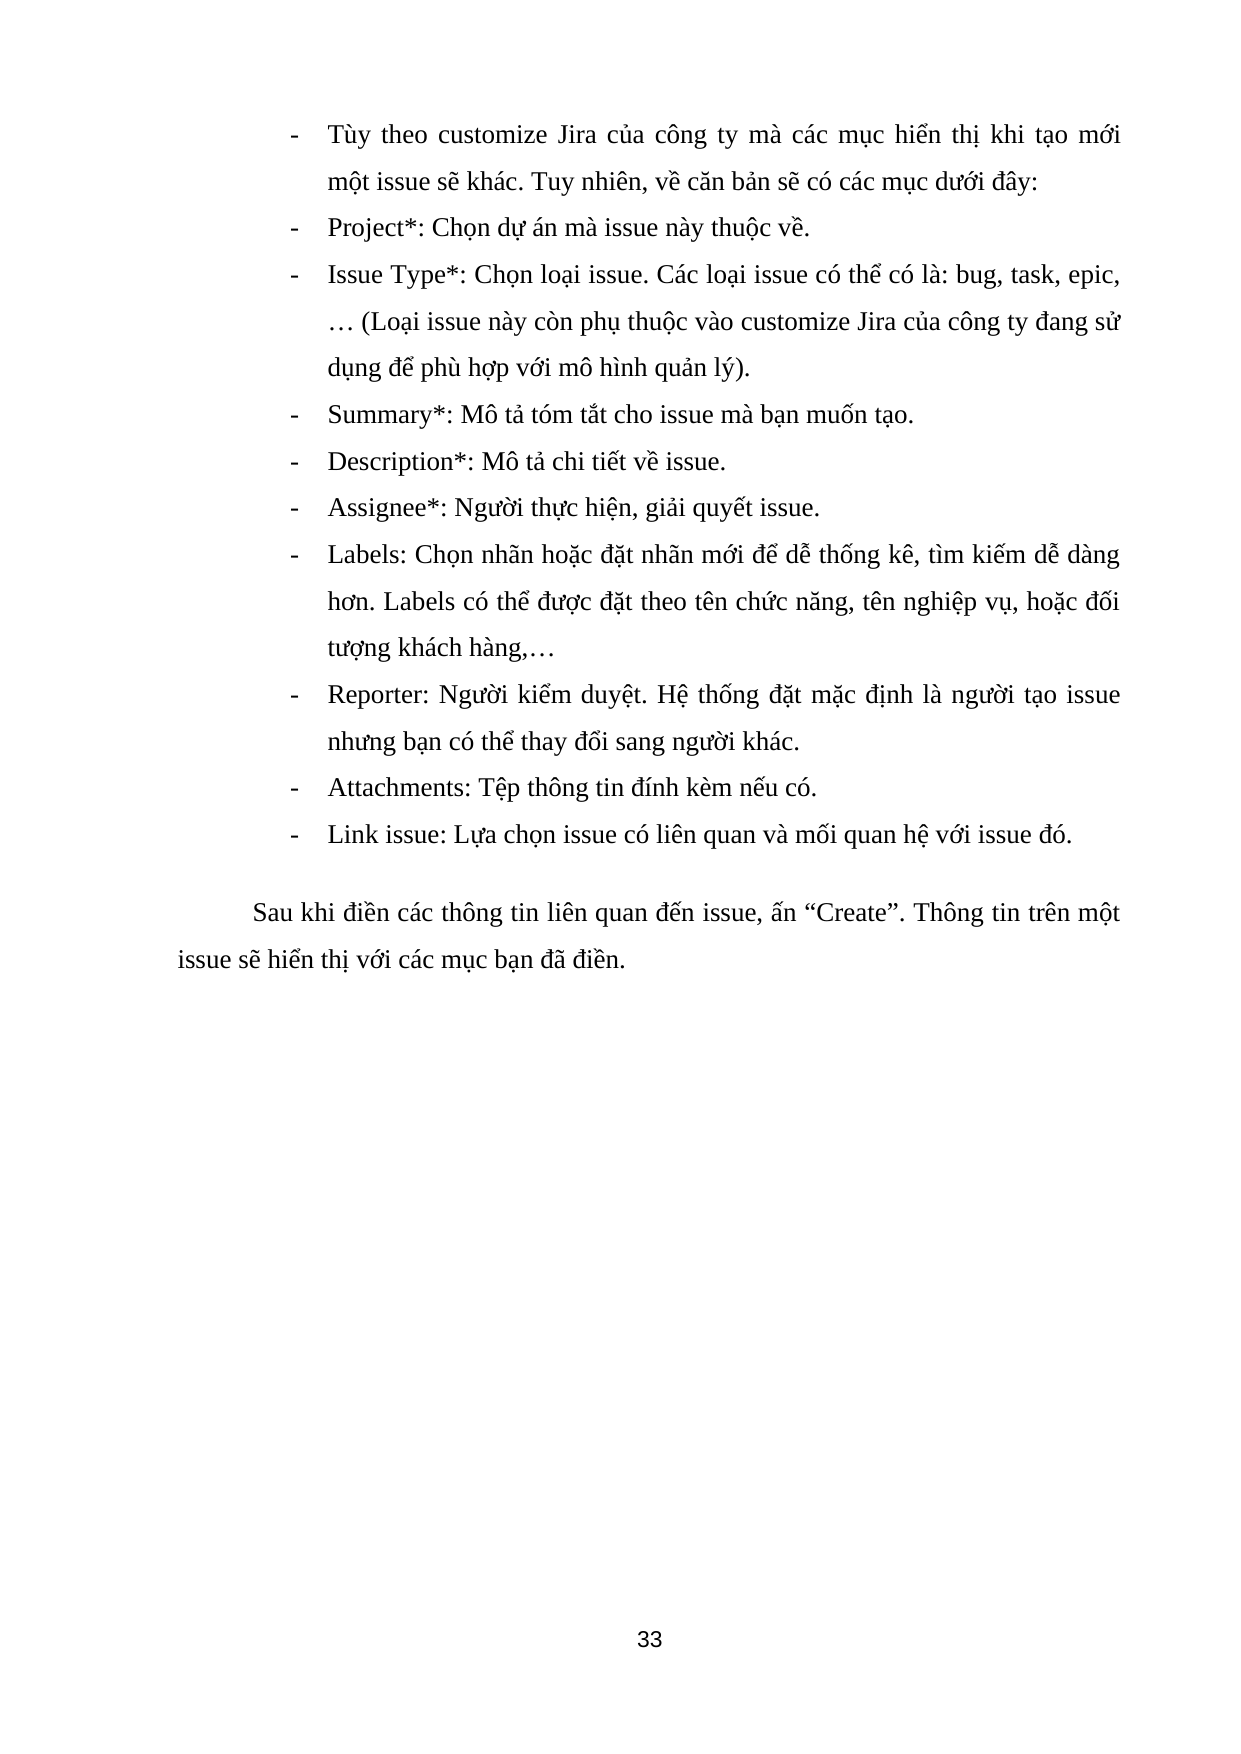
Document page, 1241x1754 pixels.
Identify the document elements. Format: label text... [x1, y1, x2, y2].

list Summary*: Mô tả tóm tắt cho issue mà bạn muốn tạo. [290, 398, 1122, 429]
list Assignee*: Người thực hiện, giải quyết issue. [290, 491, 1122, 523]
list Attachments: Tệp thông tin đính kèm nếu có. [290, 771, 1122, 803]
list Link issue: Lựa chọn issue có liên quan và mối quan hệ với issue đó. [290, 818, 1122, 849]
text Sau khi điền các thông tin liên quan đến issue, ấn “Create”. Thông tin trên một issue sẽ hiển thị với các mục bạn đã điền. [177, 896, 1122, 974]
list Tùy theo customize Jira của công ty mà các mục hiển thị khi tạo mới một issue sẽ khác. Tuy nhiên, về căn bản sẽ có các mục dưới đây: [290, 118, 1122, 196]
list Description*: Mô tả chi tiết về issue. [290, 445, 1122, 476]
list Reporter: Người kiểm duyệt. Hệ thống đặt mặc định là người tạo issue nhưng bạn có thể thay đổi sang người khác. [290, 678, 1122, 756]
list Issue Type*: Chọn loại issue. Các loại issue có thể có là: bug, task, epic,… (Loại issue này còn phụ thuộc vào customize Jira của công ty đang sử dụng để phù hợp với mô hình quản lý). [290, 258, 1122, 383]
list Project*: Chọn dự án mà issue này thuộc về. [290, 211, 1122, 243]
list Labels: Chọn nhãn hoặc đặt nhãn mới để dễ thống kê, tìm kiếm dễ dàng hơn. Labels có thể được đặt theo tên chức năng, tên nghiệp vụ, hoặc đối tượng khách hàng,… [290, 538, 1122, 663]
